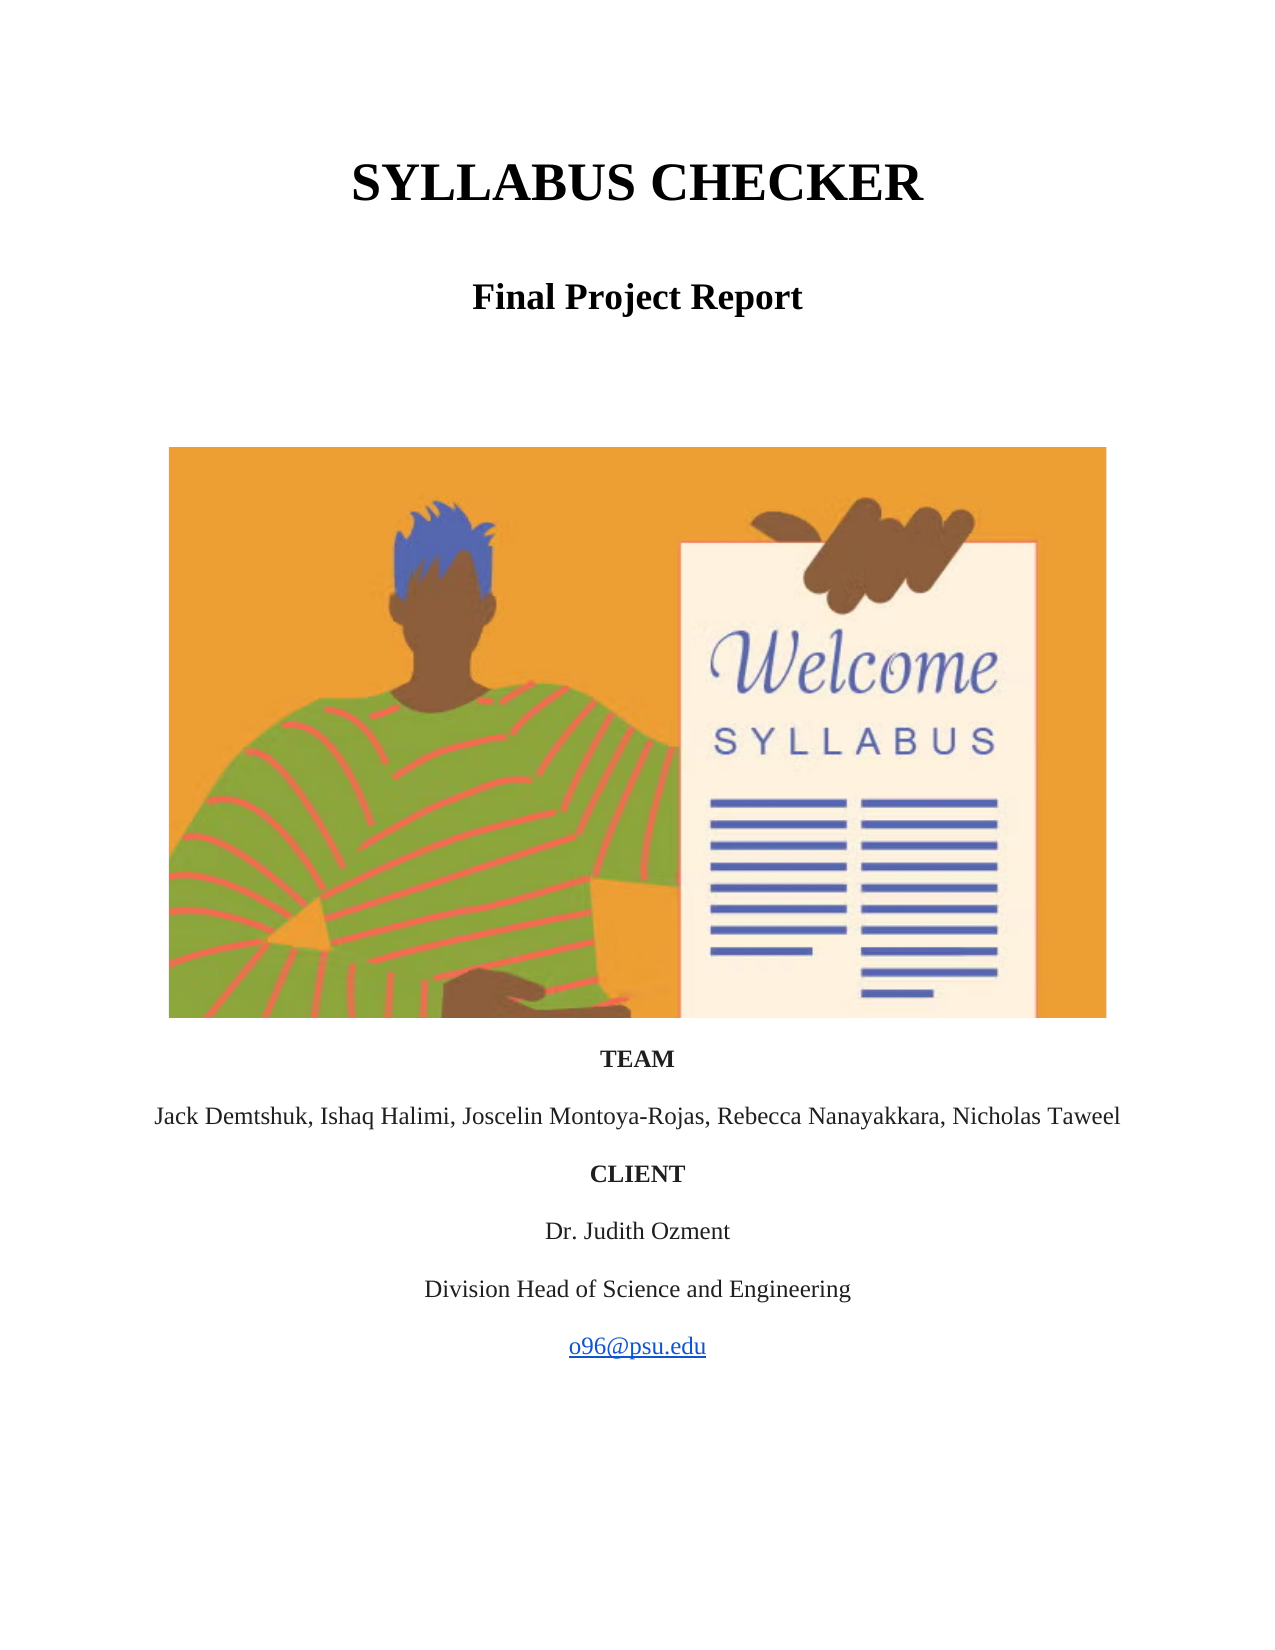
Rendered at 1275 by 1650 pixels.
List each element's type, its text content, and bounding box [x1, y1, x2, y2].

text Jack Demtshuk, Ishaq Halimi, Joscelin Montoya-Rojas, Rebecca Nanayakkara, Nicholas Taweel [150, 1101, 1125, 1130]
text Division Head of Science and Engineering [150, 1274, 1125, 1302]
text Dr. Judith Ozment [150, 1216, 1125, 1245]
text TEAM [150, 1044, 1125, 1072]
picture [168, 447, 1107, 1018]
text o96@psu.edu [150, 1331, 1125, 1360]
title SYLLABUS CHECKER [150, 150, 1125, 212]
text CLIENT [150, 1159, 1125, 1187]
text Final Project Report [150, 274, 1125, 318]
